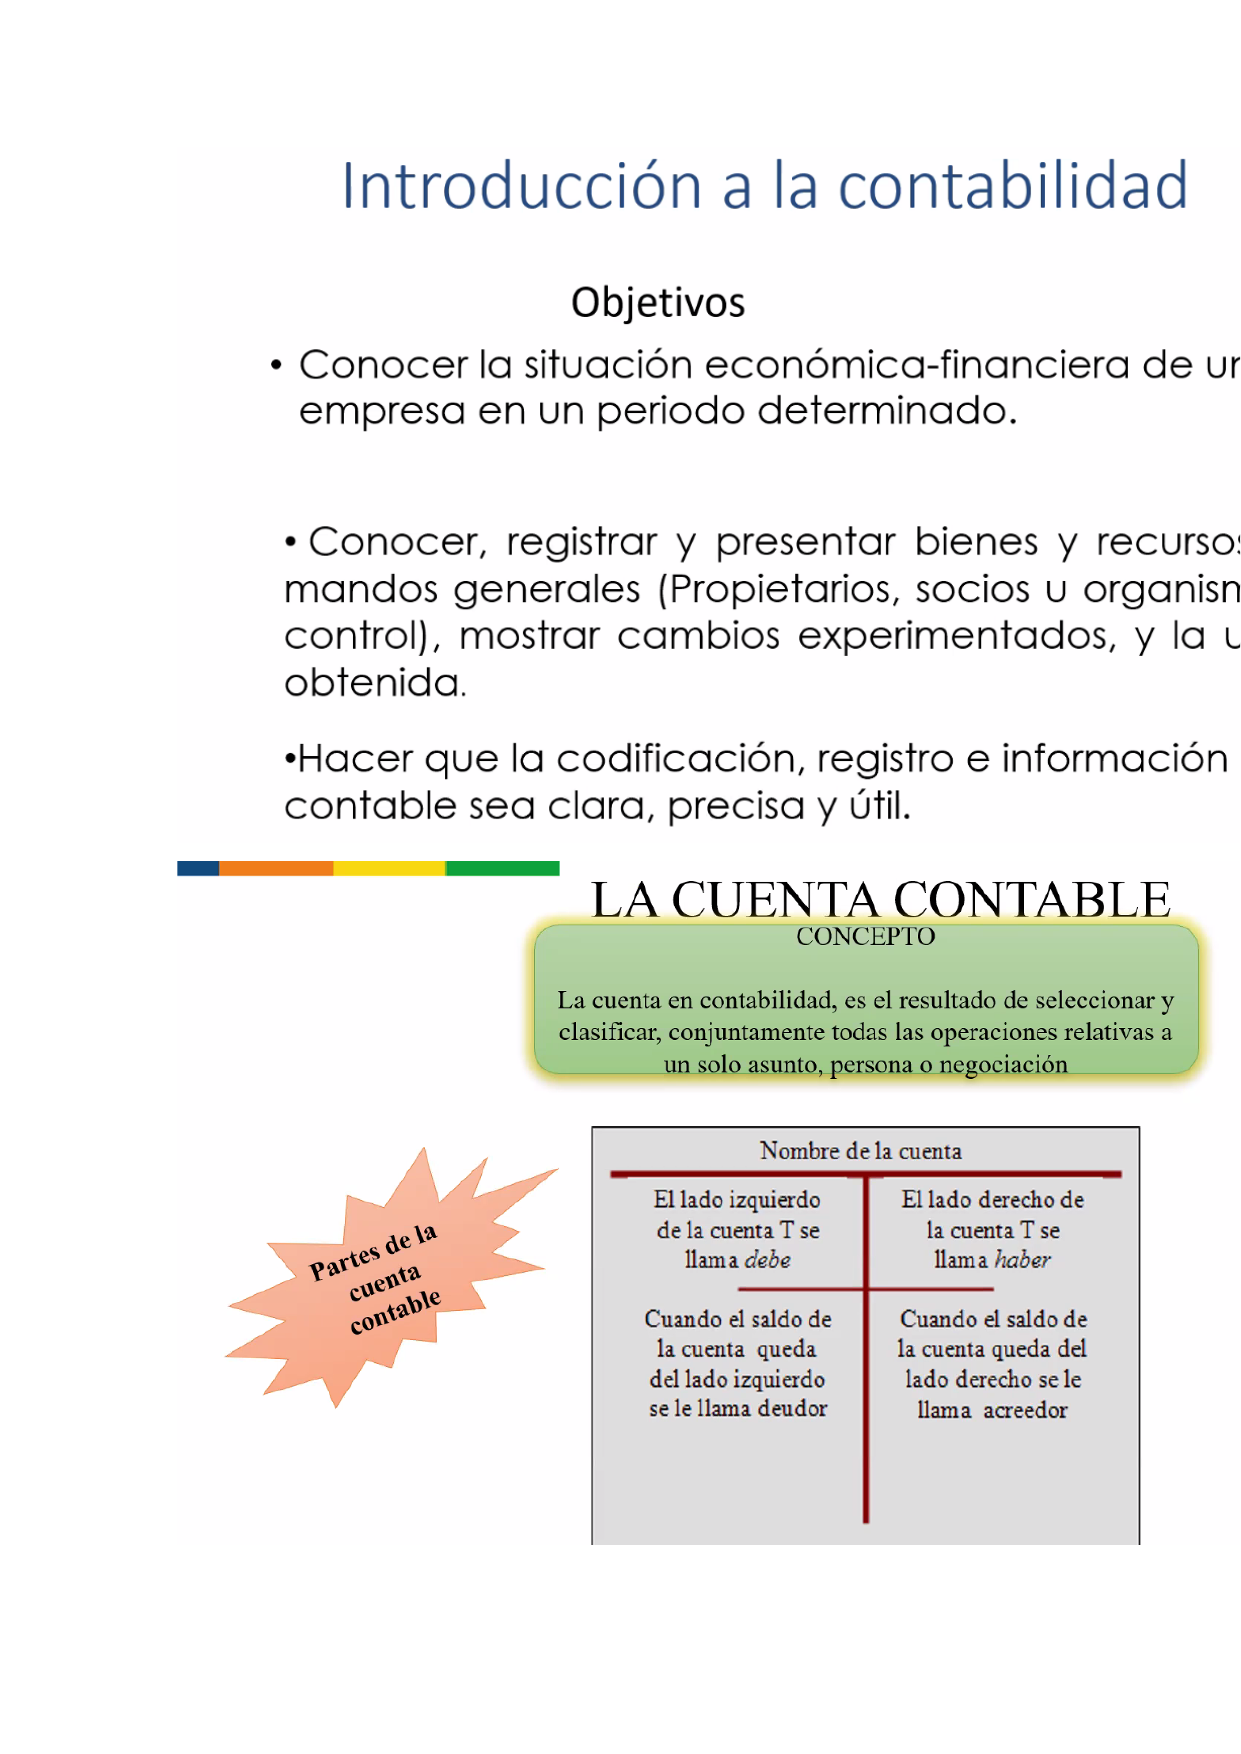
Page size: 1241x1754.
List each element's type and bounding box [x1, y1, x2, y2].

picture [177, 861, 1241, 1545]
picture [177, 147, 1241, 843]
